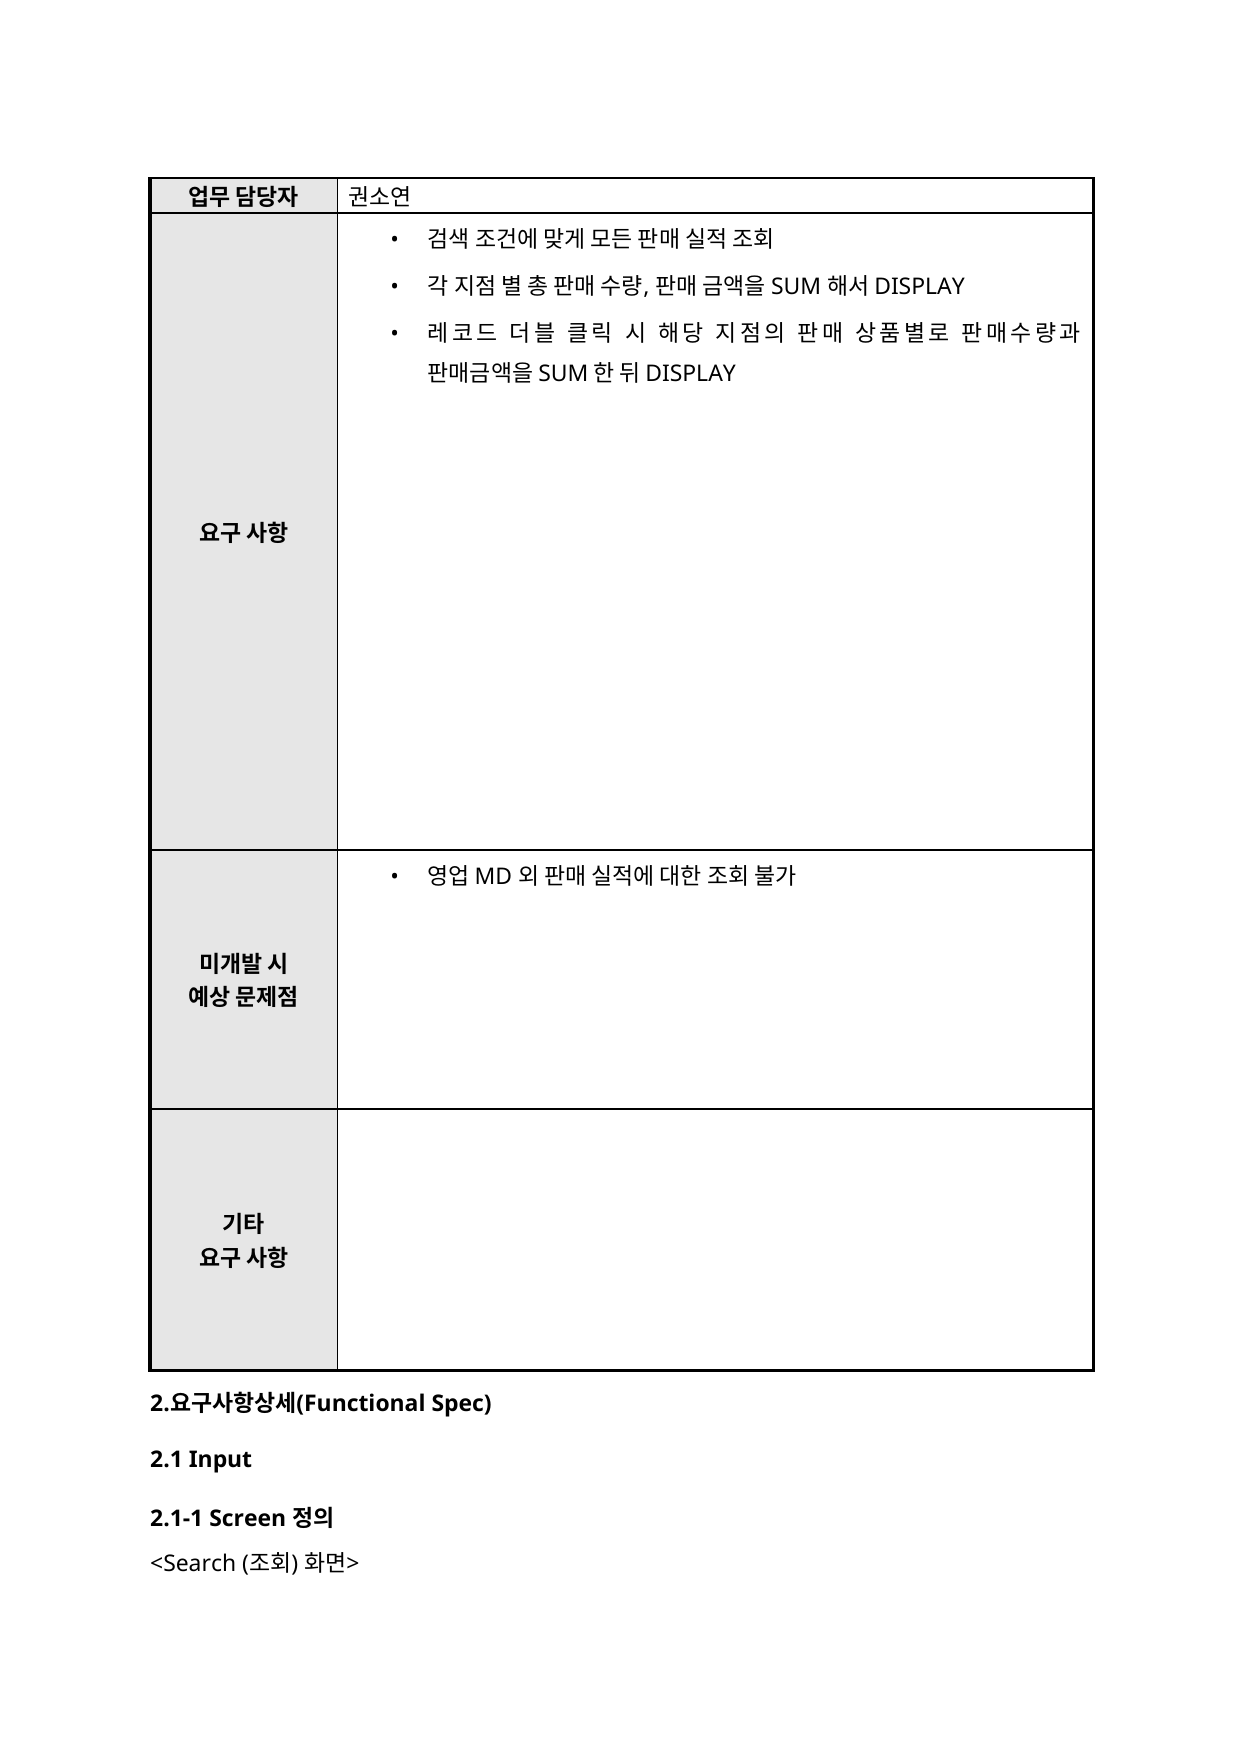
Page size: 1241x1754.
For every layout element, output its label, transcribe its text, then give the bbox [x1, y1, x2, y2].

table_cell 미개발 시 예상 문제점 [152, 851, 337, 1108]
table_cell 검색 조건에 맞게 모든 판매 실적 조회 각 지점 별 총 판매 수량, 판매 금액을 SUM 해서 DISPLAY 레코드 더블 클릭 시 해당 지점의 판매 상품별로 판매수량과 판매금액을 SUM한 뒤 DISPLAY [338, 214, 1092, 849]
text 2.요구사항상세(Functional Spec) [150, 1385, 1090, 1418]
table_cell 영업MD 외 판매 실적에 대한 조회 불가 [338, 851, 1092, 1108]
table_cell [338, 1110, 1092, 1369]
table_cell 기타 요구 사항 [152, 1110, 337, 1369]
text <Search (조회) 화면> [150, 1545, 1090, 1578]
table_cell 요구 사항 [152, 214, 337, 849]
table_cell 업무 담당자 [152, 179, 337, 212]
text 2.1 Input [150, 1443, 1069, 1474]
table_cell 권소연 [338, 179, 1092, 212]
text 2.1-1 Screen 정의 [150, 1499, 1069, 1533]
